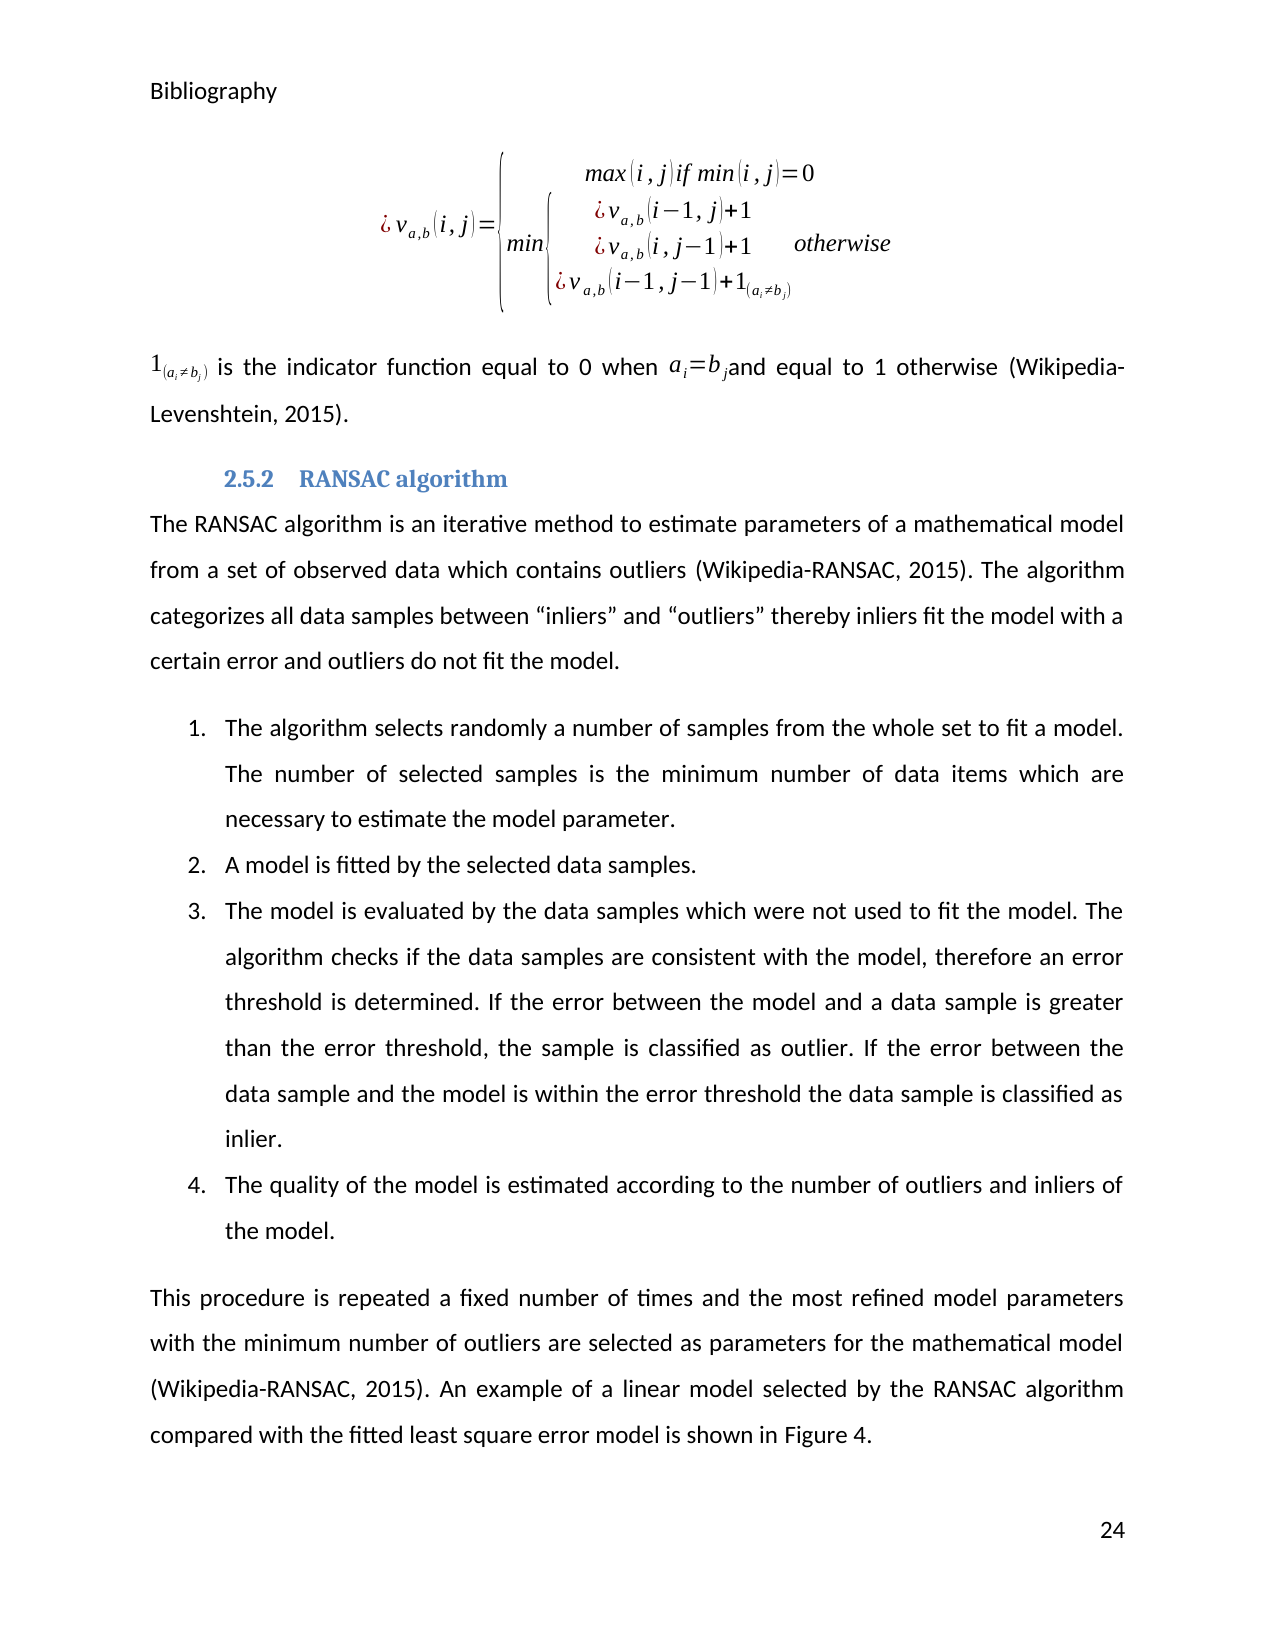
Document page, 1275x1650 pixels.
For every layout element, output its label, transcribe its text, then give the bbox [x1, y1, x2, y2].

list A model is fitted by the selected data samples. [187, 849, 1125, 880]
text This procedure is repeated a fixed number of times and the most refined model parameters with the minimum number of outliers are selected as parameters for the mathematical model . An example of a linear model selected by the RANSAC algorithm compared with the fitted least square error model is shown in Figure 4. [150, 1282, 1125, 1449]
text is the indicator function equal to 0 when and equal to 1 otherwise . [150, 349, 1125, 429]
list The quality of the model is estimated according to the number of outliers and inliers of the model. [187, 1169, 1125, 1246]
text The RANSAC algorithm is an iterative method to estimate parameters of a mathematical model from a set of observed data which contains outliers . The algorithm categorizes all data samples between “inliers” and “outliers” thereby inliers fit the model with a certain error and outliers do not fit the model. [150, 508, 1125, 676]
list The algorithm selects randomly a number of samples from the whole set to fit a model. The number of selected samples is the minimum number of data items which are necessary to estimate the model parameter. [187, 712, 1125, 834]
list The model is evaluated by the data samples which were not used to fit the model. The algorithm checks if the data samples are consistent with the model, therefore an error threshold is determined. If the error between the model and a data sample is greater than the error threshold, the sample is classified as outlier. If the error between the data sample and the model is within the error threshold the data sample is classified as inlier. [187, 895, 1125, 1154]
subtitle RANSAC algorithm [224, 465, 1125, 494]
